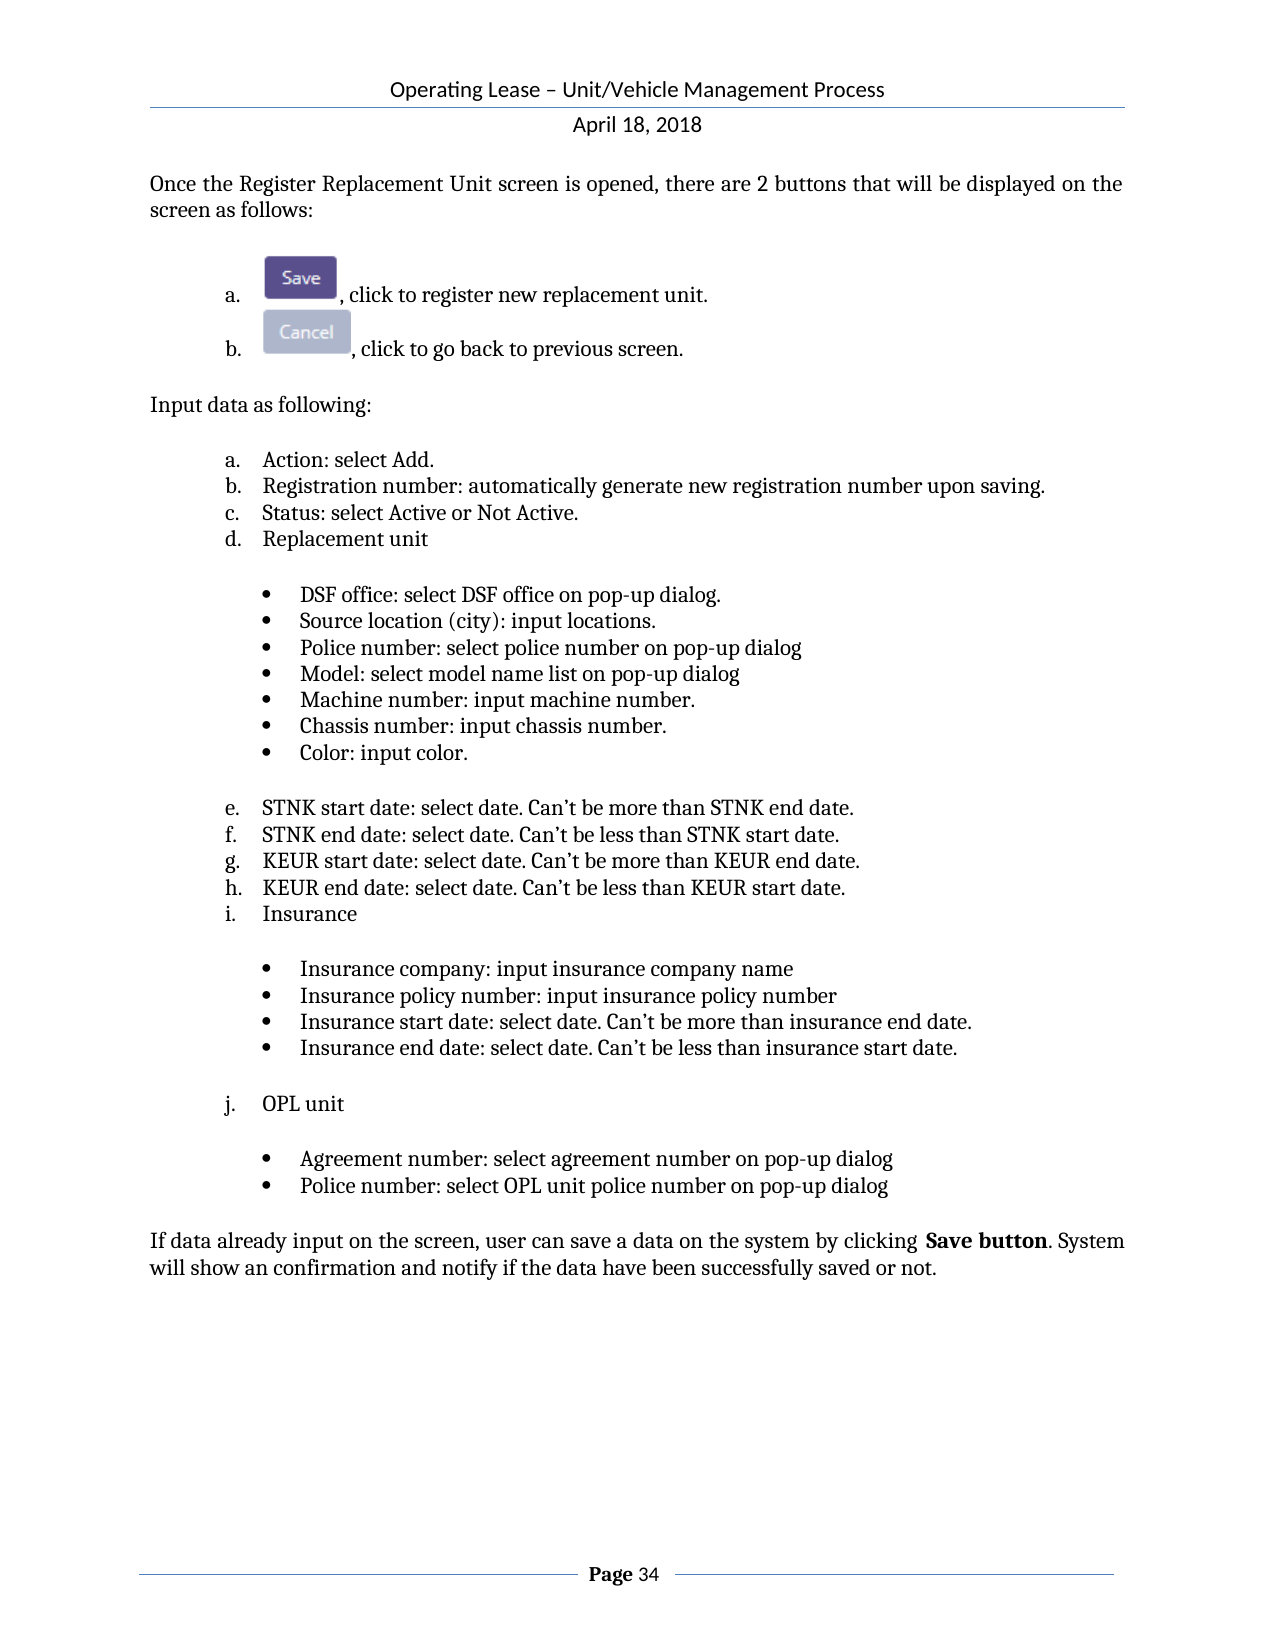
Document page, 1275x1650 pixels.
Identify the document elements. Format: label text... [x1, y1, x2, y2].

list Insurance end date: select date. Can’t be less than insurance start date. [262, 1035, 1125, 1062]
list Chassis number: input chassis number. [262, 713, 1125, 740]
list KEUR start date: select date. Can’t be more than KEUR end date. [225, 848, 1125, 874]
list Insurance policy number: input insurance policy number [262, 982, 1125, 1009]
list Police number: select OPL unit police number on pop-up dialog [262, 1173, 1125, 1199]
list Color: input color. [262, 740, 1125, 766]
list Insurance start date: select date. Can’t be more than insurance end date. [262, 1009, 1125, 1035]
list , click to register new replacement unit. [225, 252, 1125, 308]
list Model: select model name list on pop-up dialog [262, 661, 1125, 687]
list , click to go back to previous screen. [225, 308, 1125, 362]
picture [262, 307, 351, 357]
list Insurance company: input insurance company name [262, 956, 1125, 982]
list STNK end date: select date. Can’t be less than STNK start date. [225, 822, 1125, 848]
list OPL unit [225, 1091, 1125, 1117]
text Input data as following: [150, 391, 1125, 418]
list Action: select Add. [225, 447, 1125, 473]
list Registration number: automatically generate new registration number upon saving. [225, 473, 1125, 500]
list Machine number: input machine number. [262, 687, 1125, 713]
list Insurance [225, 901, 1125, 927]
list DSF office: select DSF office on pop-up dialog. [262, 582, 1125, 608]
list Replacement unit [225, 526, 1125, 552]
text Once the Register Replacement Unit screen is opened, there are 2 buttons that will be displayed on the screen as follows: [150, 171, 1125, 223]
text If data already input on the screen, user can save a data on the system by clicking Save button. System will show an confirmation and notify if the data have been successfully saved or not. [150, 1228, 1125, 1281]
list Police number: select police number on pop-up dialog [262, 634, 1125, 661]
list KEUR end date: select date. Can’t be less than KEUR start date. [225, 874, 1125, 901]
list Source location (city): input locations. [262, 608, 1125, 634]
list STNK start date: select date. Can’t be more than STNK end date. [225, 795, 1125, 822]
picture [262, 252, 340, 302]
list Status: select Active or Not Active. [225, 500, 1125, 526]
list Agreement number: select agreement number on pop-up dialog [262, 1146, 1125, 1173]
